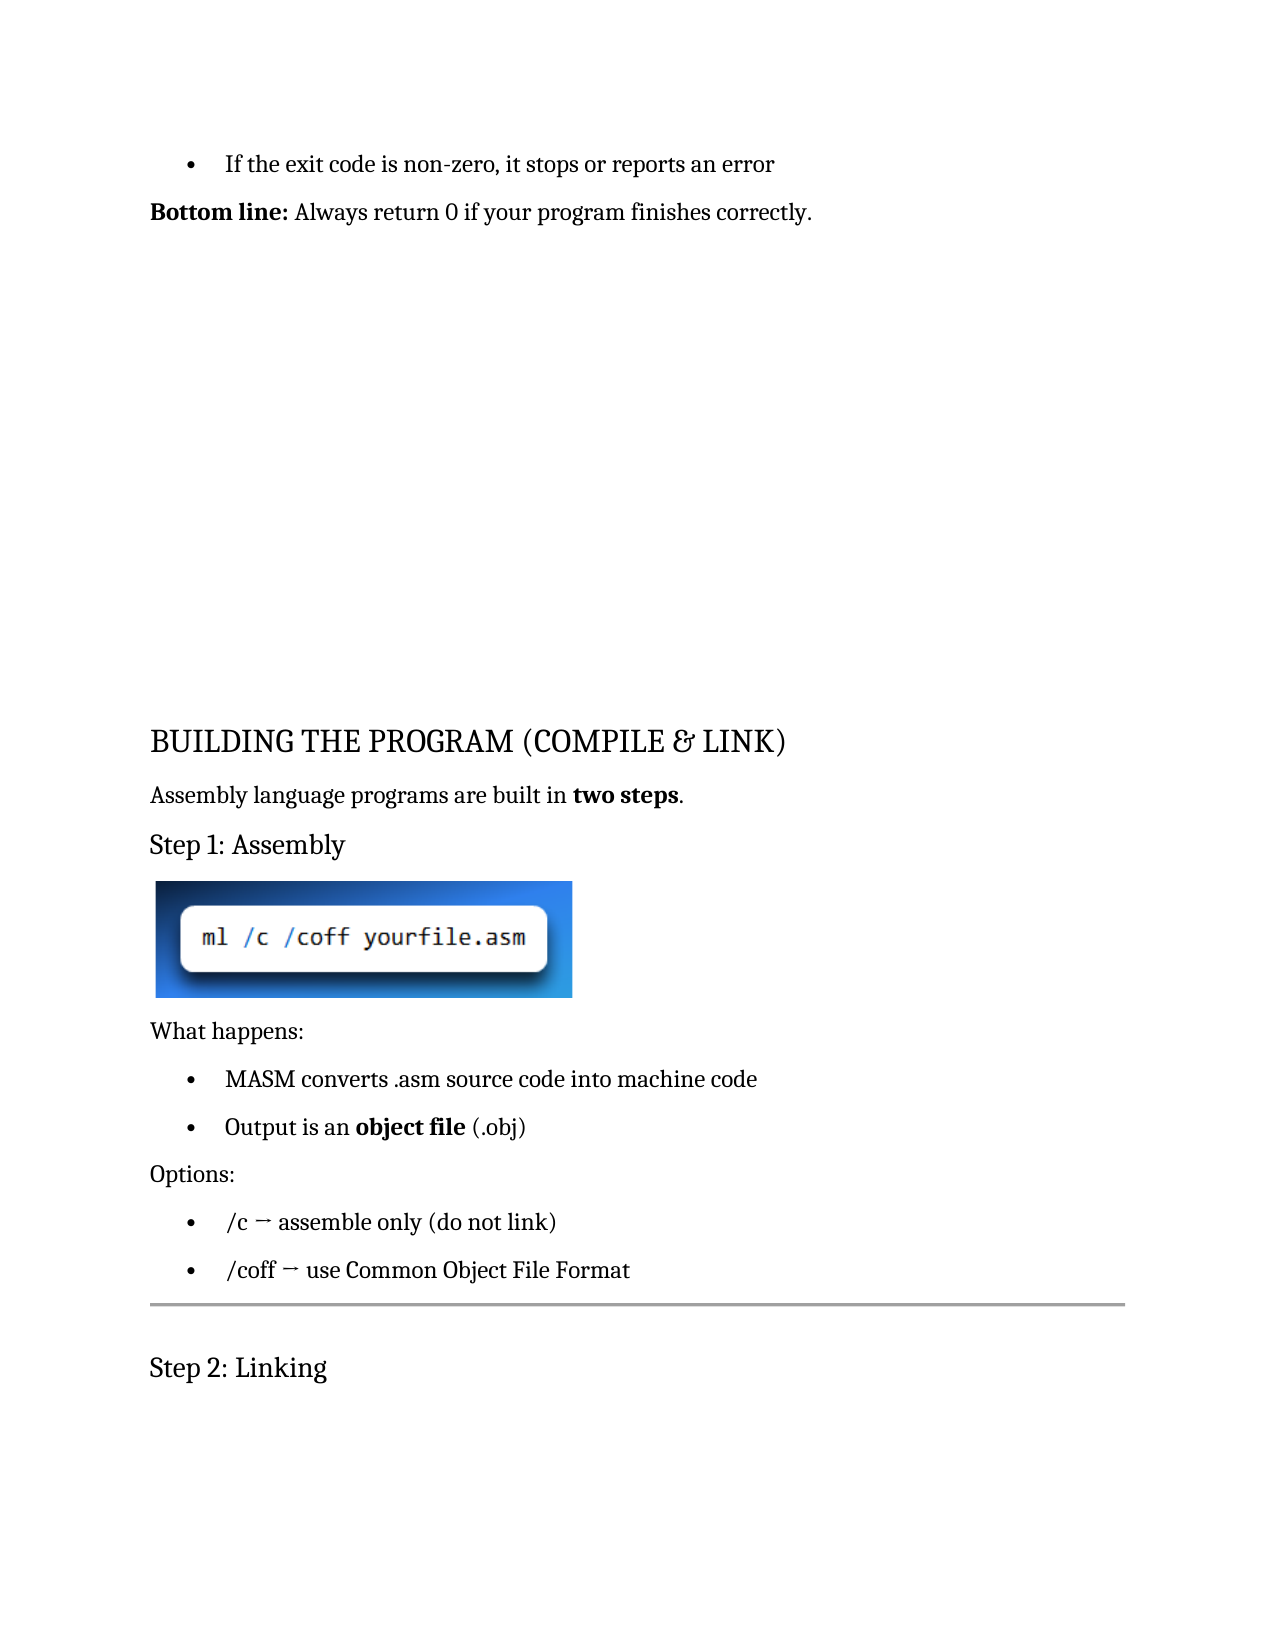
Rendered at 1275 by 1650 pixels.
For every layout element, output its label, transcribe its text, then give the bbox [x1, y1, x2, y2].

text Bottom line: Always return 0 if your program finishes correctly. [150, 198, 1125, 226]
text BUILDING THE PROGRAM (COMPILE & LINK) [150, 722, 1125, 761]
text Step 2: Linking [150, 1351, 1125, 1384]
list If the exit code is non-zero, it stops or reports an error [187, 150, 1125, 179]
text Assembly language programs are built in two steps. [150, 781, 1125, 809]
list /coff → use Common Object File Format [187, 1256, 1125, 1284]
text Step 1: Assembly [150, 828, 1125, 862]
list Output is an object file (.obj) [187, 1112, 1125, 1141]
list MASM converts .asm source code into machine code [187, 1065, 1125, 1093]
picture [155, 881, 573, 998]
text What happens: [150, 1017, 1125, 1046]
list /c → assemble only (do not link) [187, 1208, 1125, 1237]
text Options: [150, 1160, 1125, 1189]
